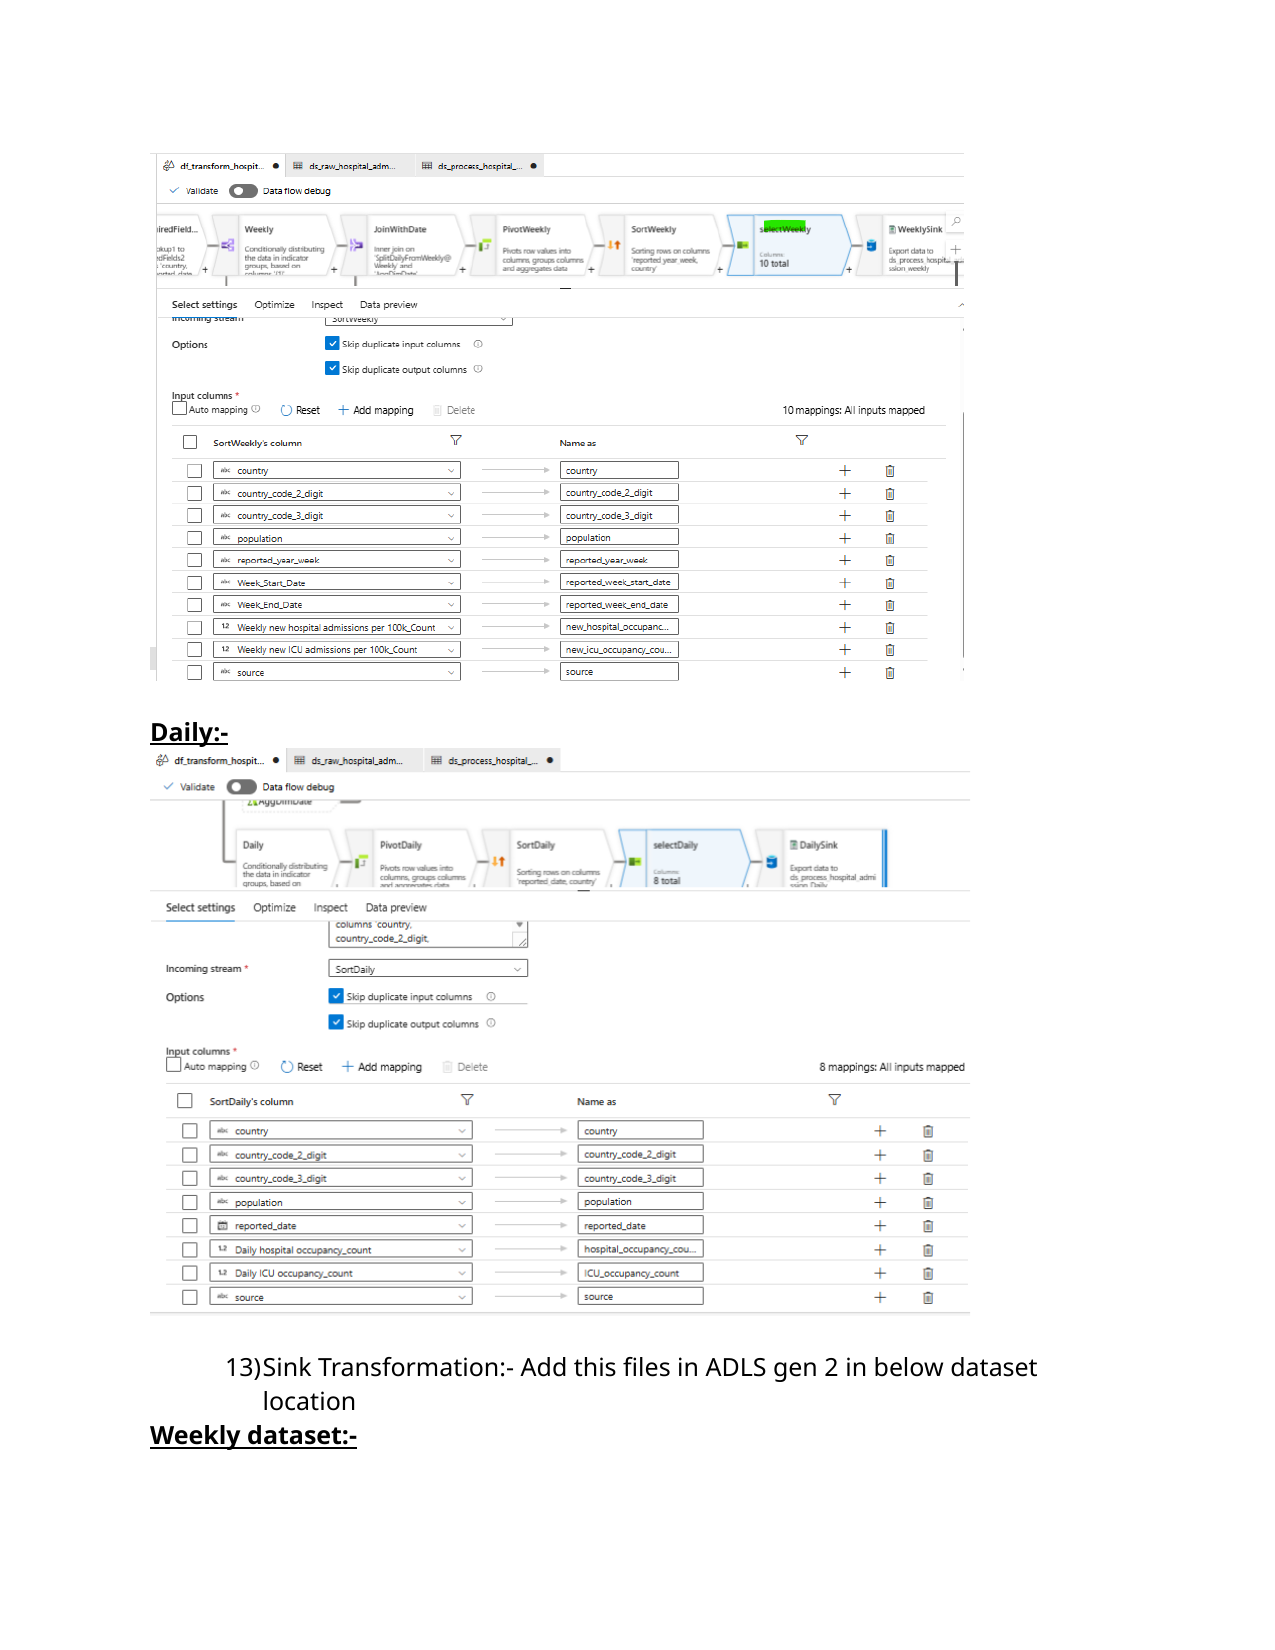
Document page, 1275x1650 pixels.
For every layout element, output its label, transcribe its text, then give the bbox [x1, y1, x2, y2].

picture [150, 150, 964, 681]
text Weekly dataset:- [150, 1418, 1125, 1452]
picture [150, 748, 971, 1316]
list Sink Transformation:- Add this files in ADLS gen 2 in below dataset location [225, 1350, 1125, 1418]
text Daily:- [150, 714, 1125, 748]
